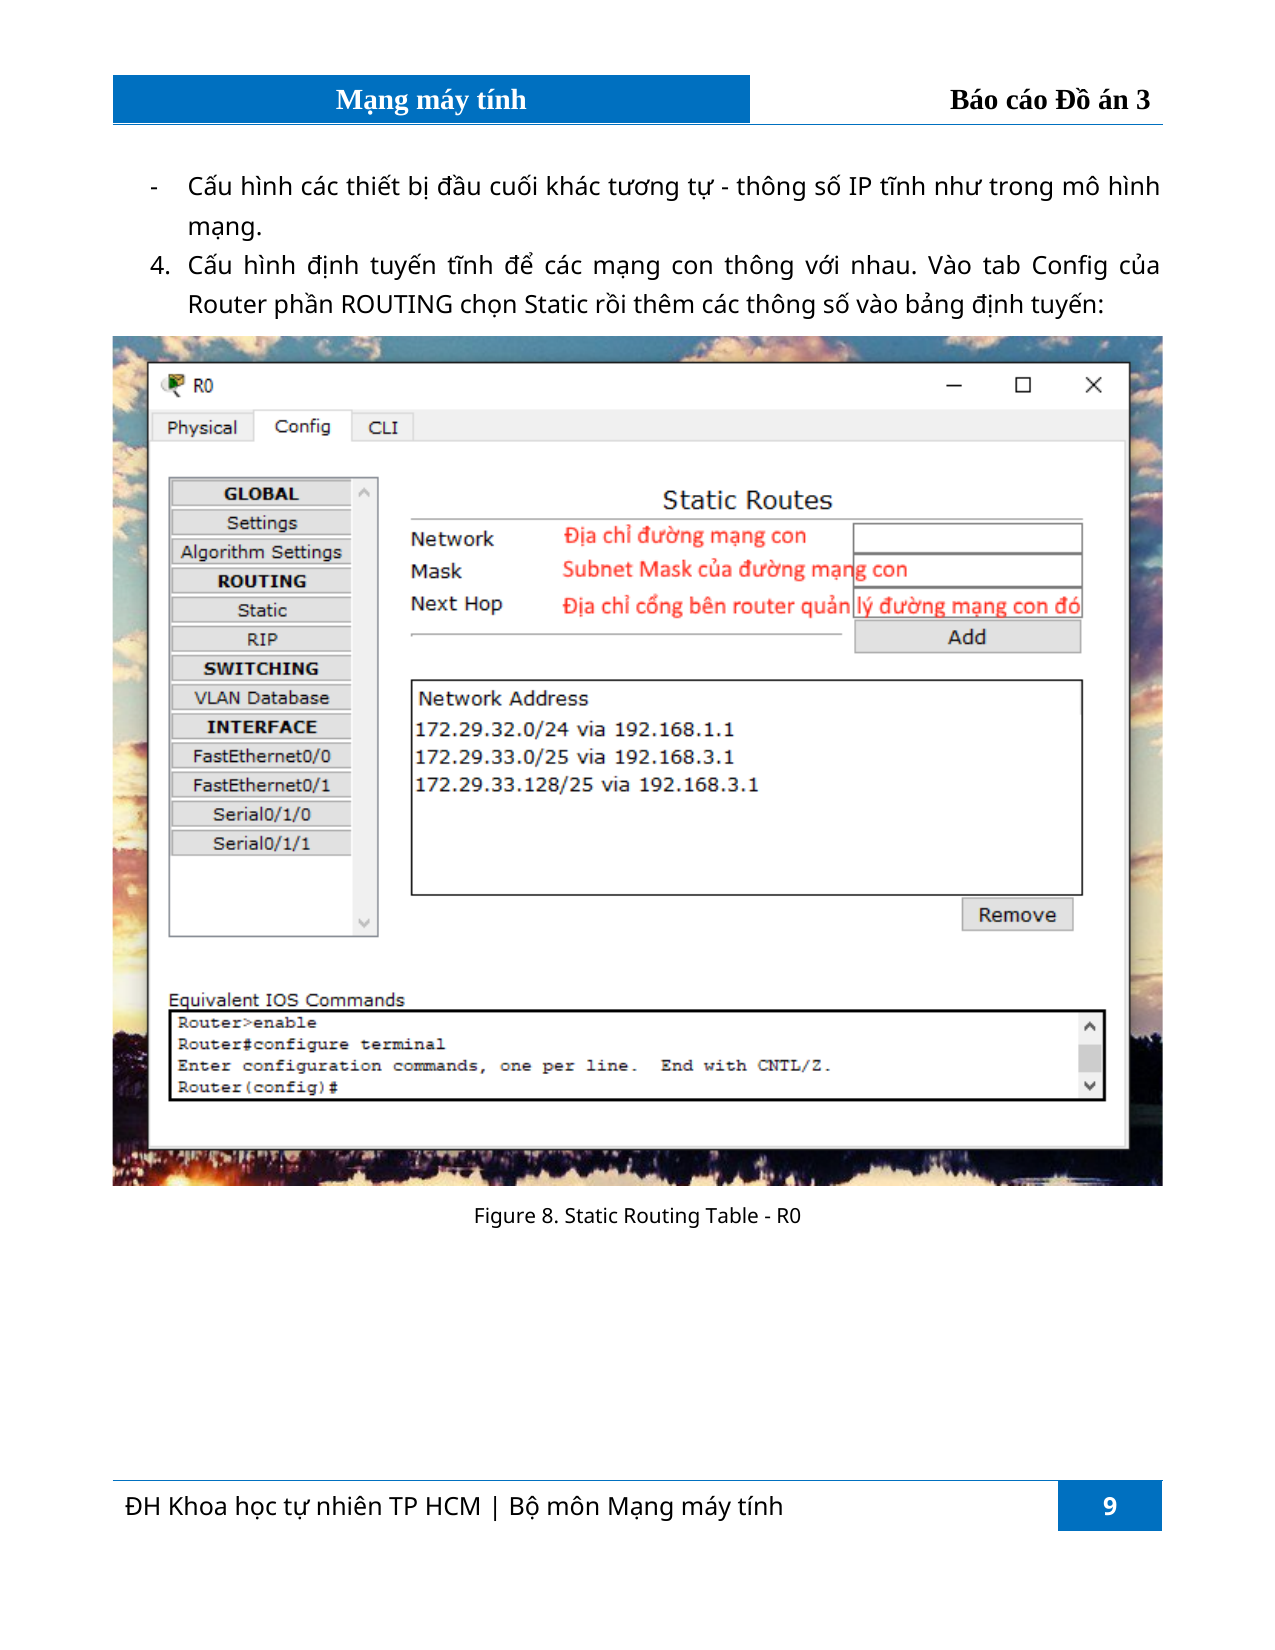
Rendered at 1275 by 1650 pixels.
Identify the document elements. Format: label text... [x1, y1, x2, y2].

list Cấu hình các thiết bị đầu cuối khác tương tự - thông số IP tĩnh như trong mô hình mạng. [150, 169, 1162, 242]
list Cấu hình định tuyến tĩnh để các mạng con thông với nhau. Vào tab Config của Router phần ROUTING chọn Static rồi thêm các thông số vào bảng định tuyến: [150, 247, 1162, 321]
text Figure 8. Static Routing Table - R0 [112, 1201, 1162, 1230]
picture [112, 336, 1163, 1186]
